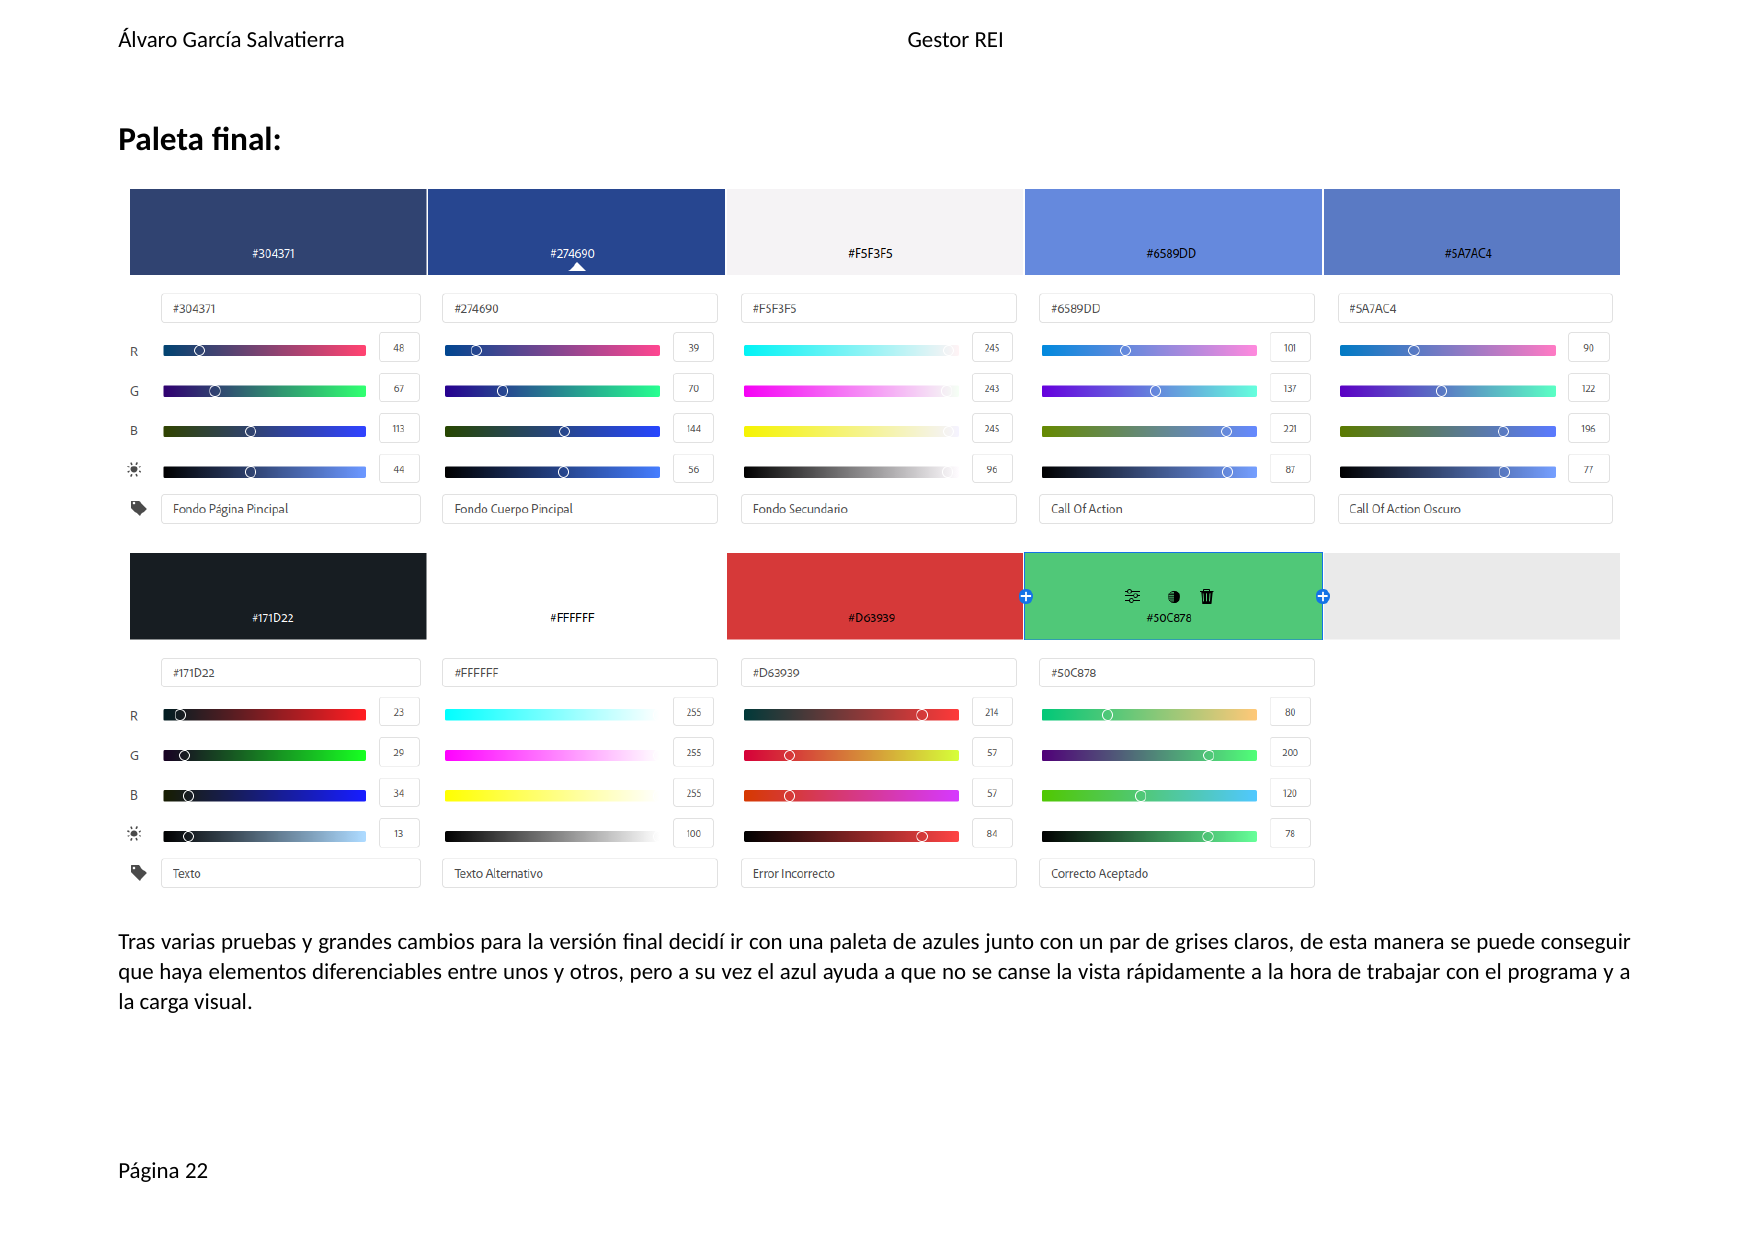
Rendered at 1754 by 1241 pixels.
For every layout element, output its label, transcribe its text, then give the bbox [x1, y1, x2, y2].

text Tras varias pruebas y grandes cambios para la versión final decidí ir con una paleta de azules junto con un par de grises claros, de esta manera se puede conseguir que haya elementos diferenciables entre unos y otros, pero a su vez el azul ayuda a que no se canse la vista rápidamente a la hora de trabajar con el programa y a la carga visual. [118, 905, 1636, 1016]
picture [118, 178, 1636, 905]
text Paleta final: [118, 118, 1636, 159]
